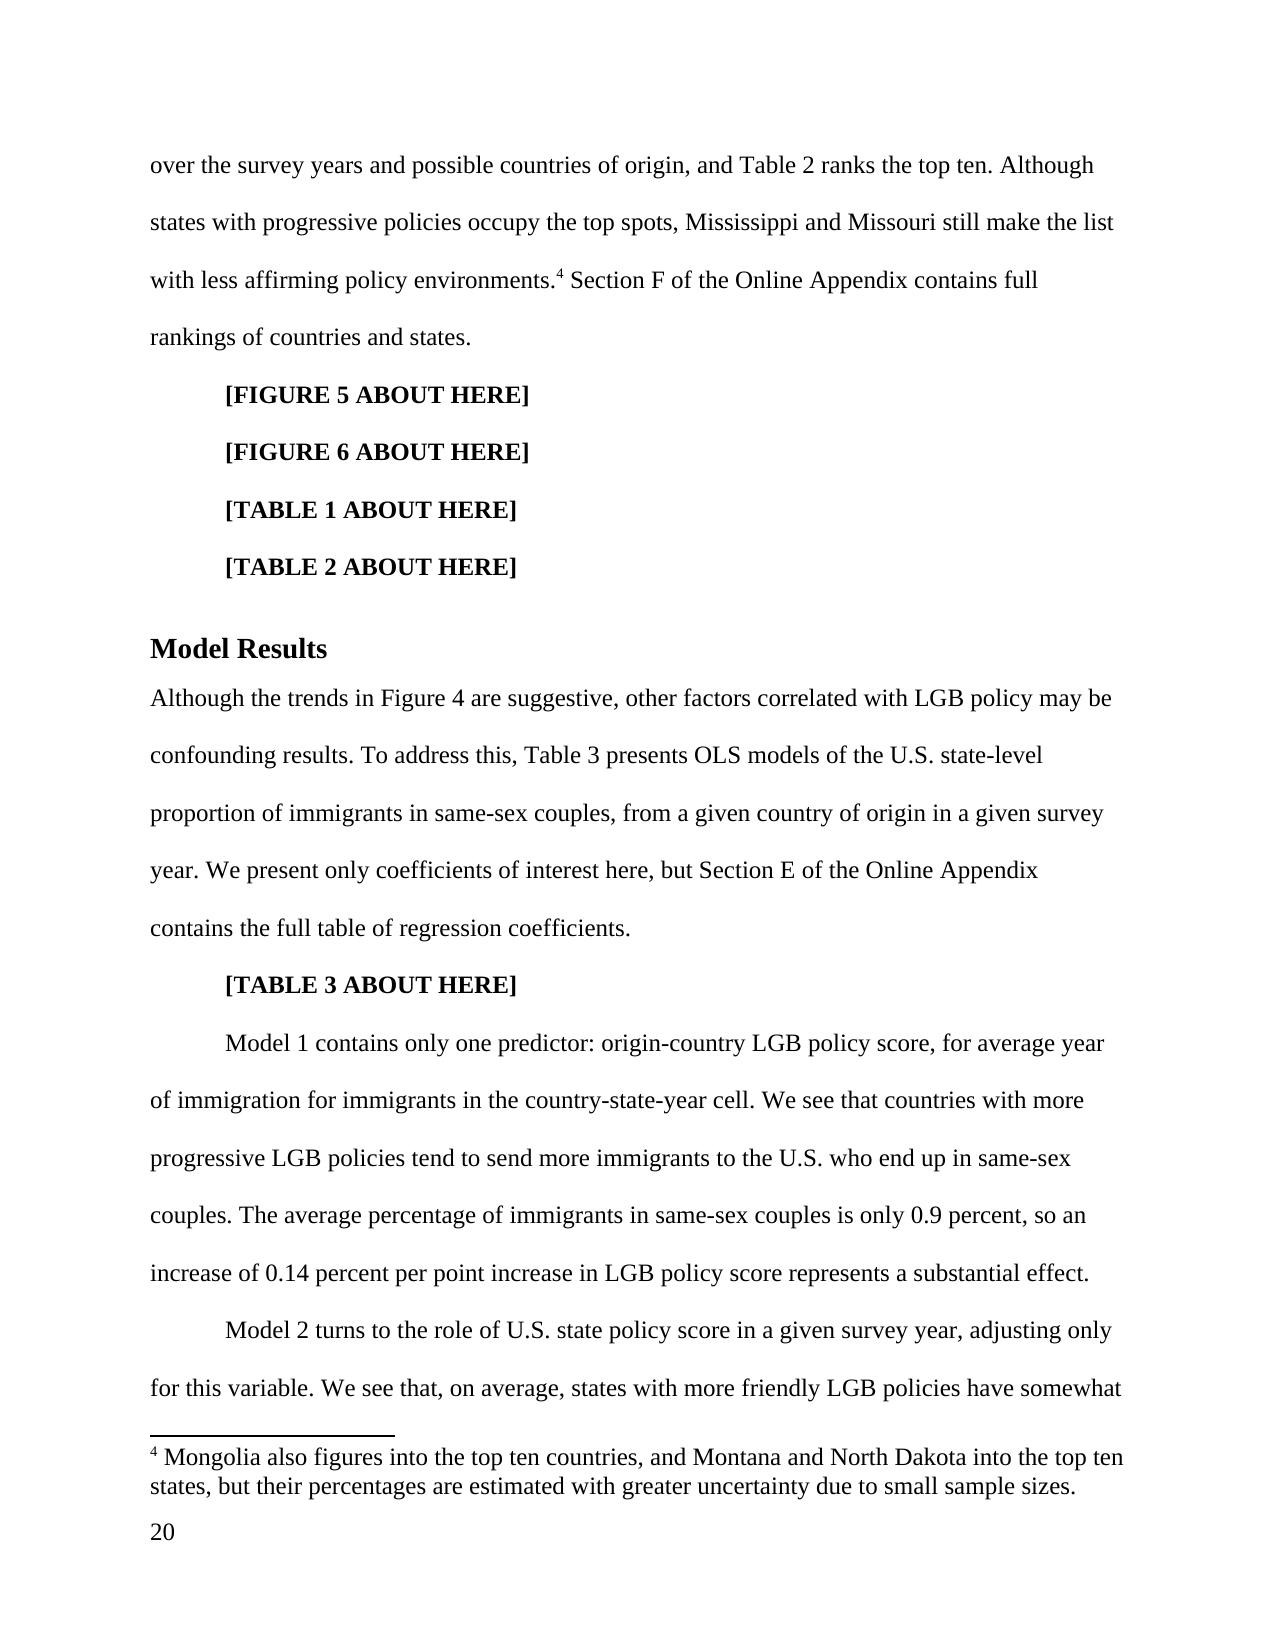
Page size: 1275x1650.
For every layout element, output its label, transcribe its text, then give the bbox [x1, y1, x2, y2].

subtitle Model Results [150, 631, 1125, 664]
text [TABLE 3 ABOUT HERE] [150, 971, 1125, 999]
text [TABLE 2 ABOUT HERE] [150, 552, 1125, 581]
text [150, 1316, 1125, 1402]
text [TABLE 1 ABOUT HERE] [150, 495, 1125, 524]
text [FIGURE 5 ABOUT HERE] [150, 380, 1125, 409]
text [150, 150, 1125, 351]
text [FIGURE 6 ABOUT HERE] [150, 437, 1125, 466]
text Although the trends in Figure 4 are suggestive, other factors correlated with LGB policy may be confounding results. To address this, Table 3 presents OLS models of the U.S. state-level proportion of immigrants in same-sex couples, from a given country of origin in a given survey year. We present only coefficients of interest here, but Section E of the Online Appendix contains the full table of regression coefficients. [150, 683, 1125, 942]
text Model 1 contains only one predictor: origin-country LGB policy score, for average year of immigration for immigrants in the country-state-year cell. We see that countries with more progressive LGB policies tend to send more immigrants to the U.S. who end up in same-sex couples. The average percentage of immigrants in same-sex couples is only 0.9 percent, so an increase of 0.14 percent per point increase in LGB policy score represents a substantial effect. [150, 1028, 1125, 1287]
